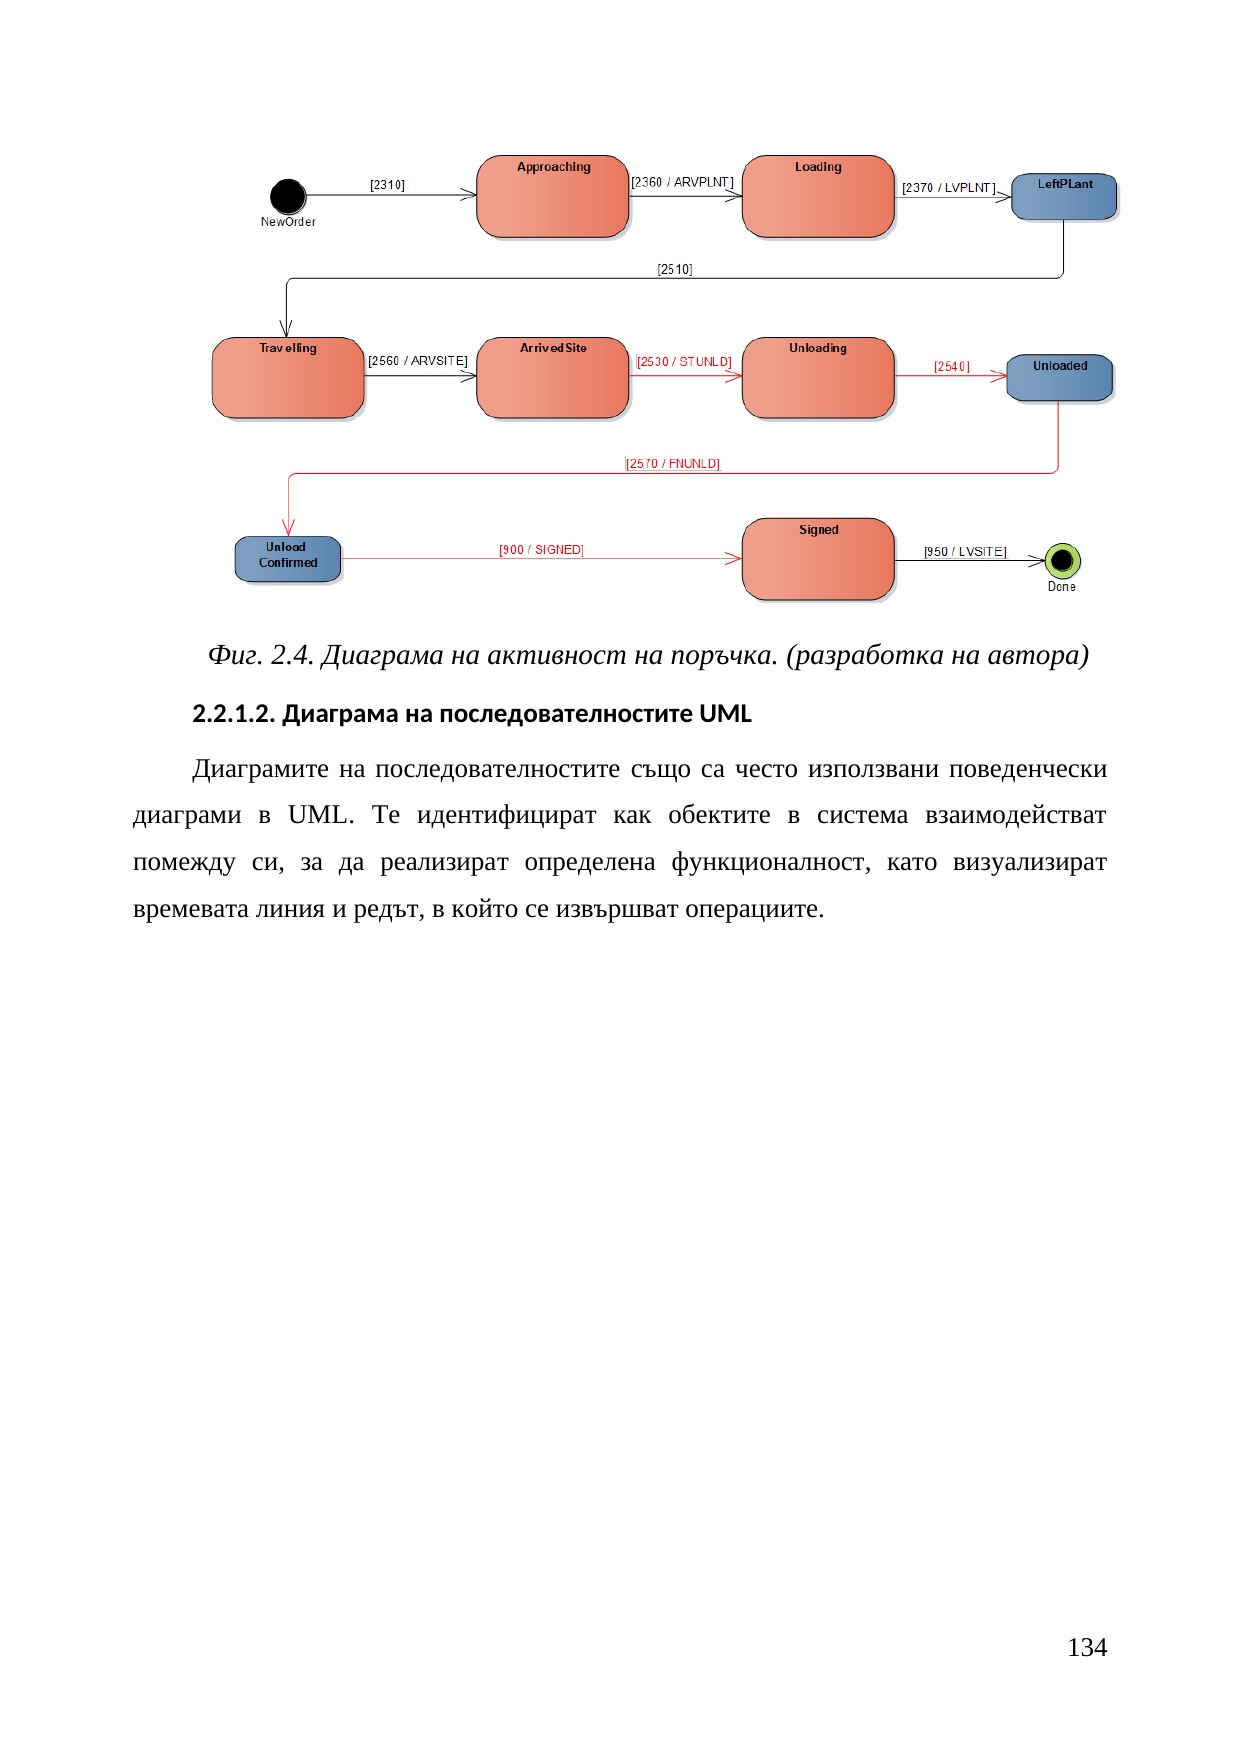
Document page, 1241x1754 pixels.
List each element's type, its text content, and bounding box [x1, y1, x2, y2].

text Диаграмите на последователностите също са често използвани поведенчески диаграми в UML. Те идентифицират как обектите в система взаимодействат помежду си, за да реализират определена функционалност, като визуализират времевата линия и редът, в който се извършват операциите. [133, 752, 1107, 923]
title Фиг. 2.4. Диаграма на активност на поръчка. (разработка на автора) [133, 637, 1107, 671]
picture [192, 143, 1137, 613]
subtitle 2.2.1.2. Диаграма на последователностите UML [133, 696, 1107, 729]
